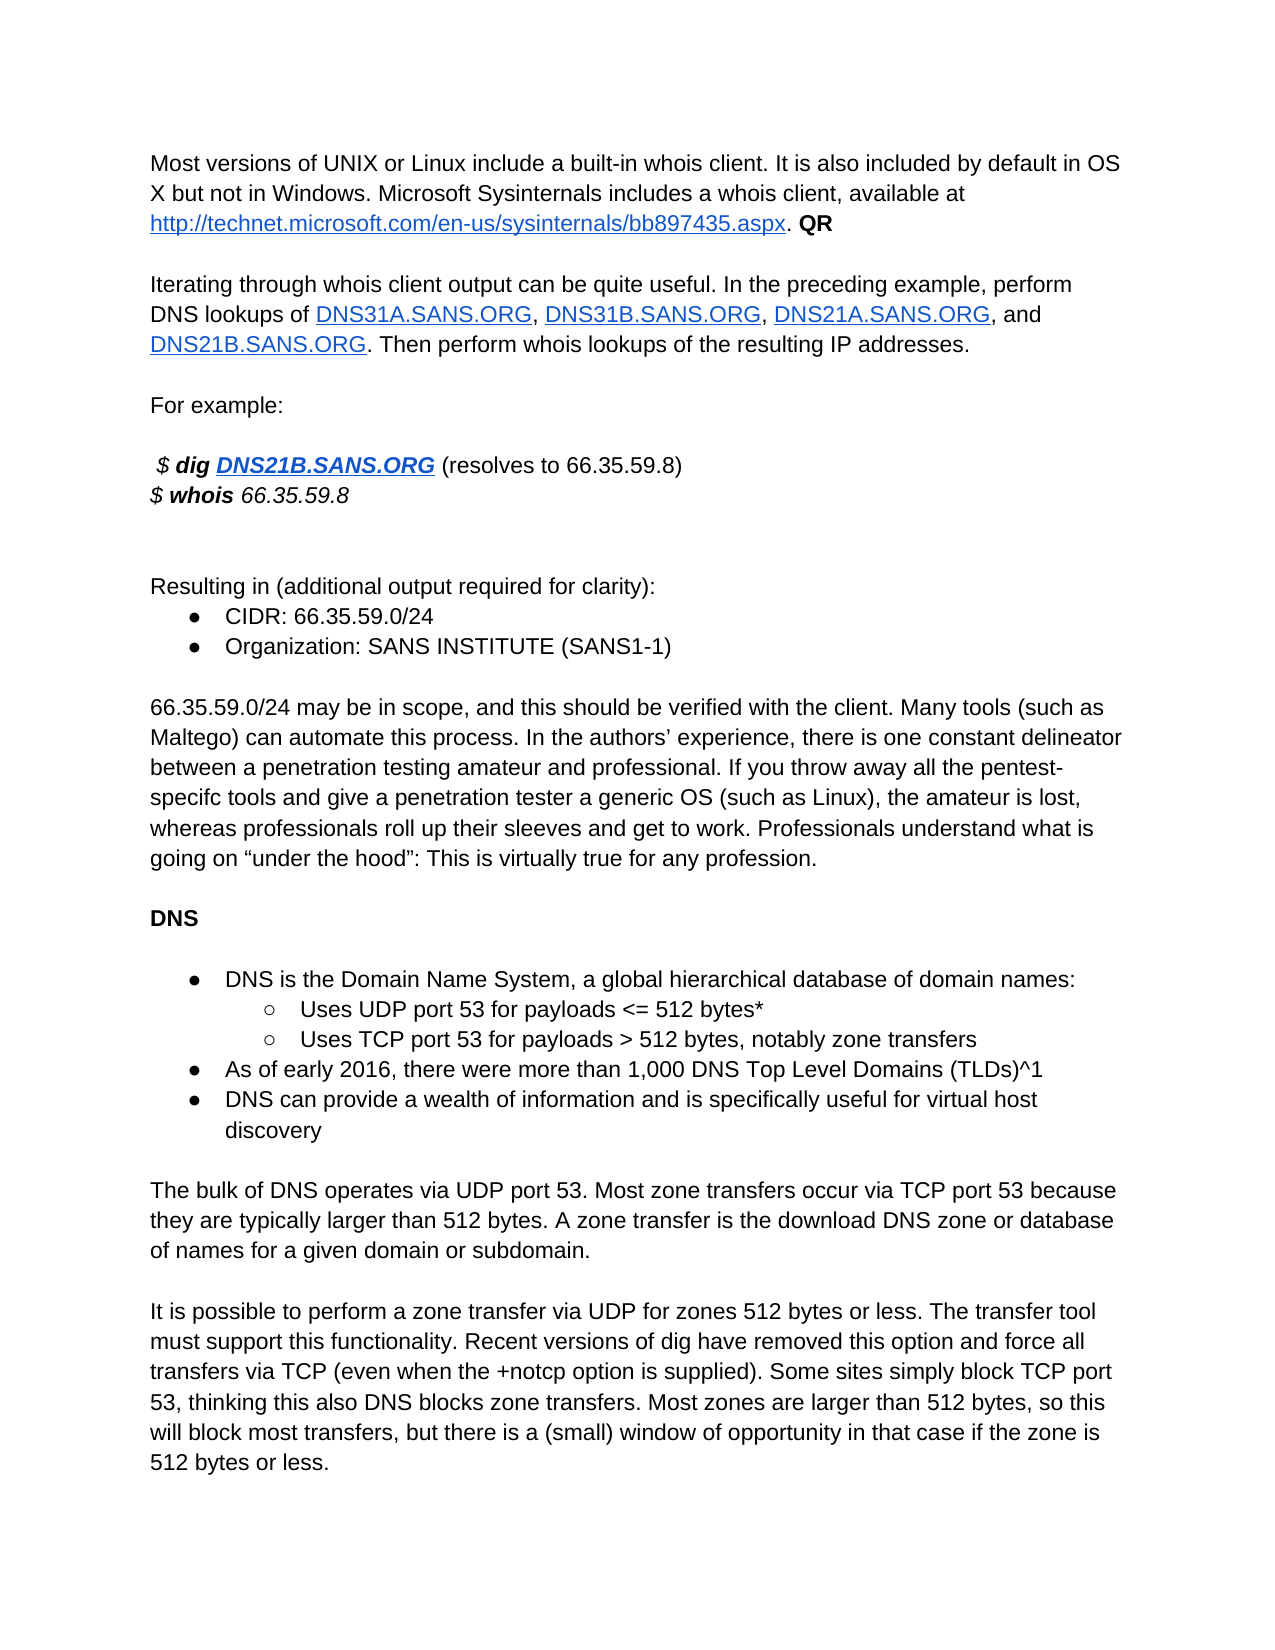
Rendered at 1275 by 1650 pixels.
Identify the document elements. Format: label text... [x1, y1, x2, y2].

text Iterating through whois client output can be quite useful. In the preceding example, perform DNS lookups of DNS31A.SANS.ORG, DNS31B.SANS.ORG, DNS21A.SANS.ORG, and DNS21B.SANS.ORG. Then perform whois lookups of the resulting IP addresses. [150, 271, 1125, 358]
text Most versions of UNIX or Linux include a built-in whois client. It is also included by default in OS X but not in Windows. Microsoft Sysinternals includes a whois client, available at http://technet.microsoft.com/en-us/sysinternals/bb897435.aspx. QR [150, 150, 1125, 237]
list Uses TCP port 53 for payloads > 512 bytes, notably zone transfers [262, 1026, 1125, 1052]
list CIDR: 66.35.59.0/24 [187, 603, 1125, 629]
text For example: [150, 392, 1125, 418]
text $ dig DNS21B.SANS.ORG (resolves to 66.35.59.8) [150, 452, 1125, 478]
list DNS can provide a wealth of information and is specifically useful for virtual host discovery [187, 1086, 1125, 1143]
text $ whois 66.35.59.8 [150, 482, 1125, 509]
text DNS [150, 905, 1125, 932]
list Uses UDP port 53 for payloads <= 512 bytes* [262, 996, 1125, 1022]
text 66.35.59.0/24 may be in scope, and this should be verified with the client. Many tools (such as Maltego) can automate this process. In the authors’ experience, there is one constant delineator between a penetration testing amateur and professional. If you throw away all the pentest-specifc tools and give a penetration tester a generic OS (such as Linux), the amateur is lost, whereas professionals roll up their sleeves and get to work. Professionals understand what is going on “under the hood”: This is virtually true for any profession. [150, 694, 1125, 871]
list As of early 2016, there were more than 1,000 DNS Top Level Domains (TLDs)^1 [187, 1056, 1125, 1083]
text It is possible to perform a zone transfer via UDP for zones 512 bytes or less. The transfer tool must support this functionality. Recent versions of dig have removed this option and force all transfers via TCP (even when the +notcp option is supplied). Some sites simply block TCP port 53, thinking this also DNS blocks zone transfers. Most zones are larger than 512 bytes, so this will block most transfers, but there is a (small) window of opportunity in that case if the zone is 512 bytes or less. [150, 1298, 1125, 1475]
list DNS is the Domain Name System, a global hierarchical database of domain names: [187, 966, 1125, 992]
list Organization: SANS INSTITUTE (SANS1-1) [187, 633, 1125, 660]
text The bulk of DNS operates via UDP port 53. Most zone transfers occur via TCP port 53 because they are typically larger than 512 bytes. A zone transfer is the download DNS zone or database of names for a given domain or subdomain. [150, 1177, 1125, 1264]
text Resulting in (additional output required for clarity): [150, 573, 1125, 599]
